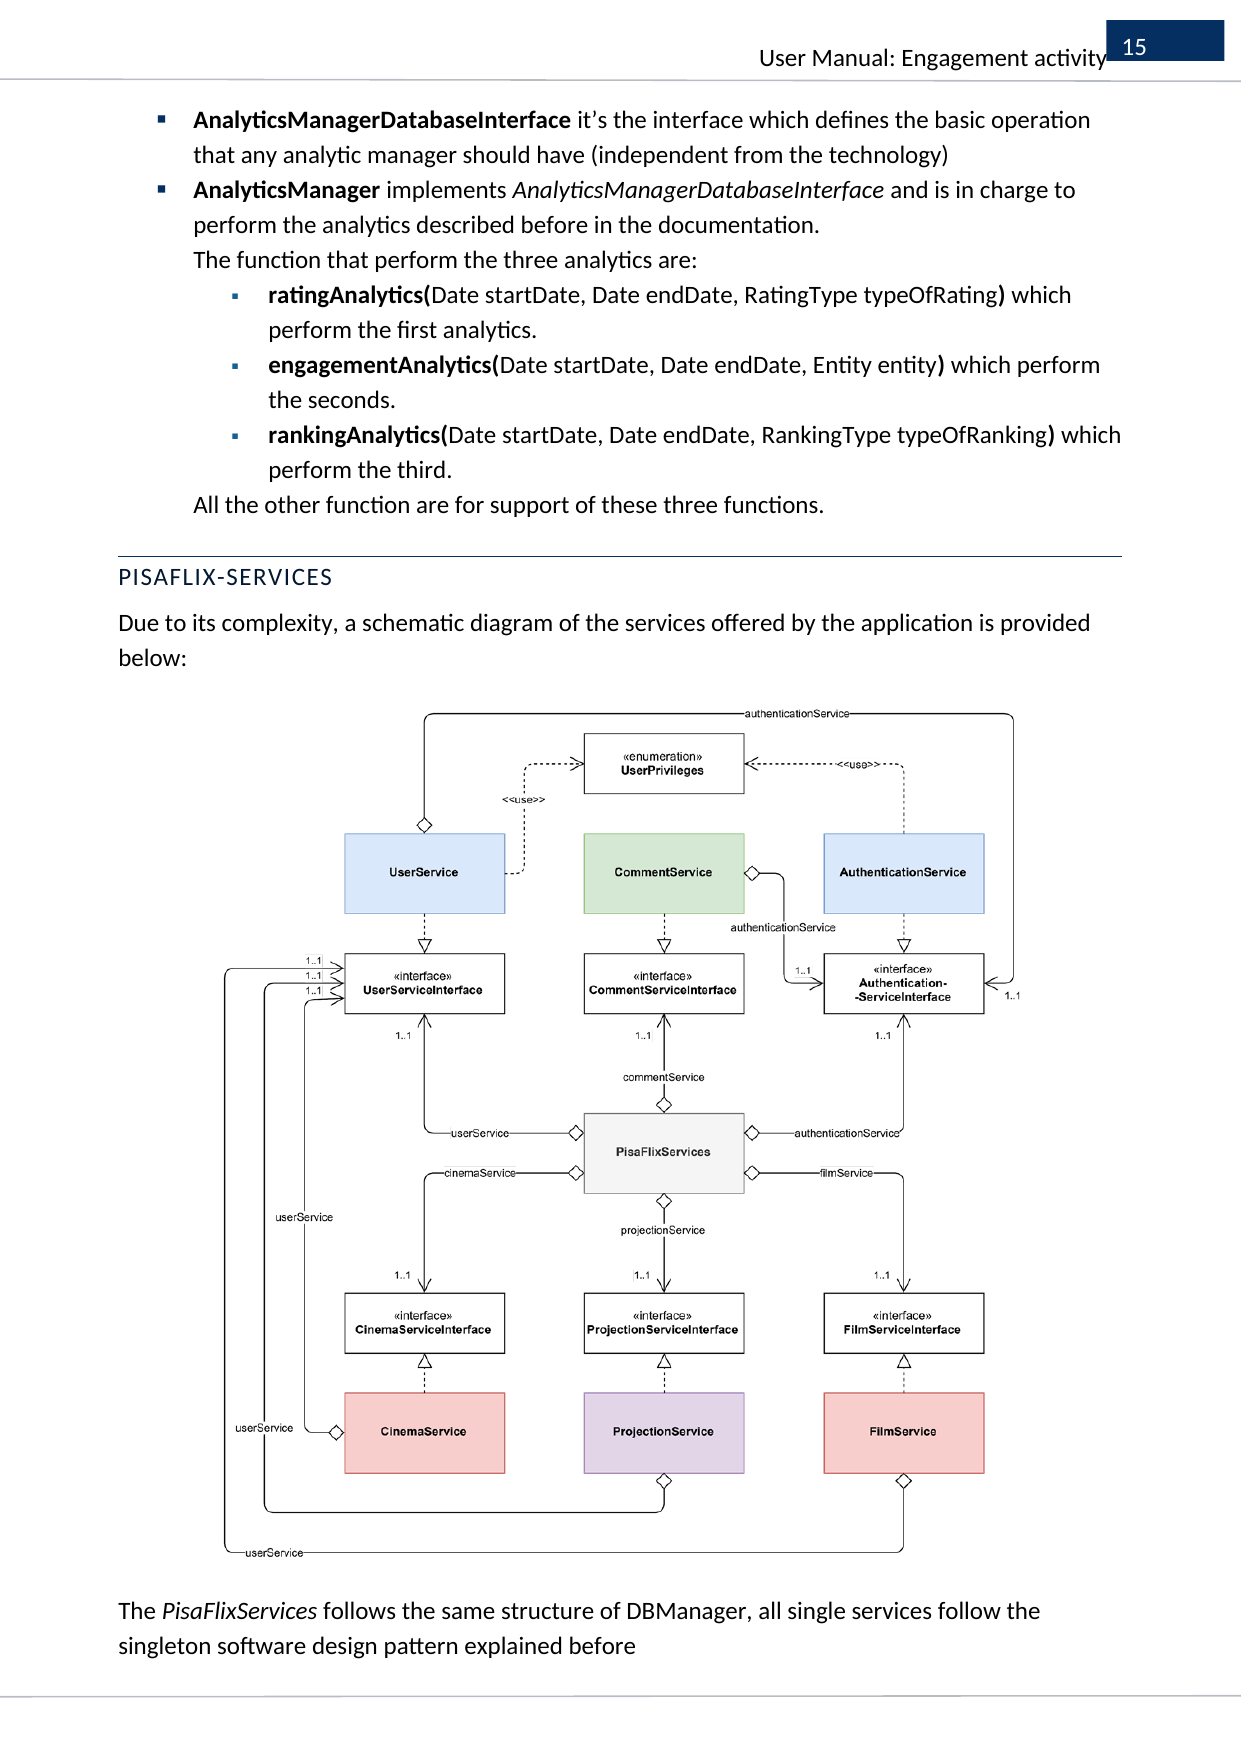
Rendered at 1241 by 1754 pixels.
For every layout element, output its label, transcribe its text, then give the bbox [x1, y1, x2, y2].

list AnalyticsManagerDatabaseInterface it’s the interface which defines the basic operation that any analytic manager should have (independent from the technology) [156, 104, 1122, 170]
subtitle PisaFlix-Services [118, 557, 1122, 592]
list engagementAnalytics(Date startDate, Date endDate, Entity entity) which perform the seconds. [231, 349, 1122, 415]
picture [208, 697, 1032, 1571]
text The PisaFlixServices follows the same structure of DBManager, all single services follow the singleton software design pattern explained before [118, 1596, 1122, 1661]
text Due to its complexity, a schematic diagram of the services offered by the application is provided below: [118, 607, 1122, 672]
list rankingAnalytics(Date startDate, Date endDate, RankingType typeOfRanking) which perform the third. [231, 419, 1122, 485]
list ratingAnalytics(Date startDate, Date endDate, RatingType typeOfRating) which perform the first analytics. [231, 279, 1122, 345]
list AnalyticsManager implements AnalyticsManagerDatabaseInterface and is in charge to perform the analytics described before in the documentation. [156, 174, 1122, 240]
list All the other function are for support of these three functions. [193, 489, 1122, 520]
list The function that perform the three analytics are: [193, 244, 1122, 275]
